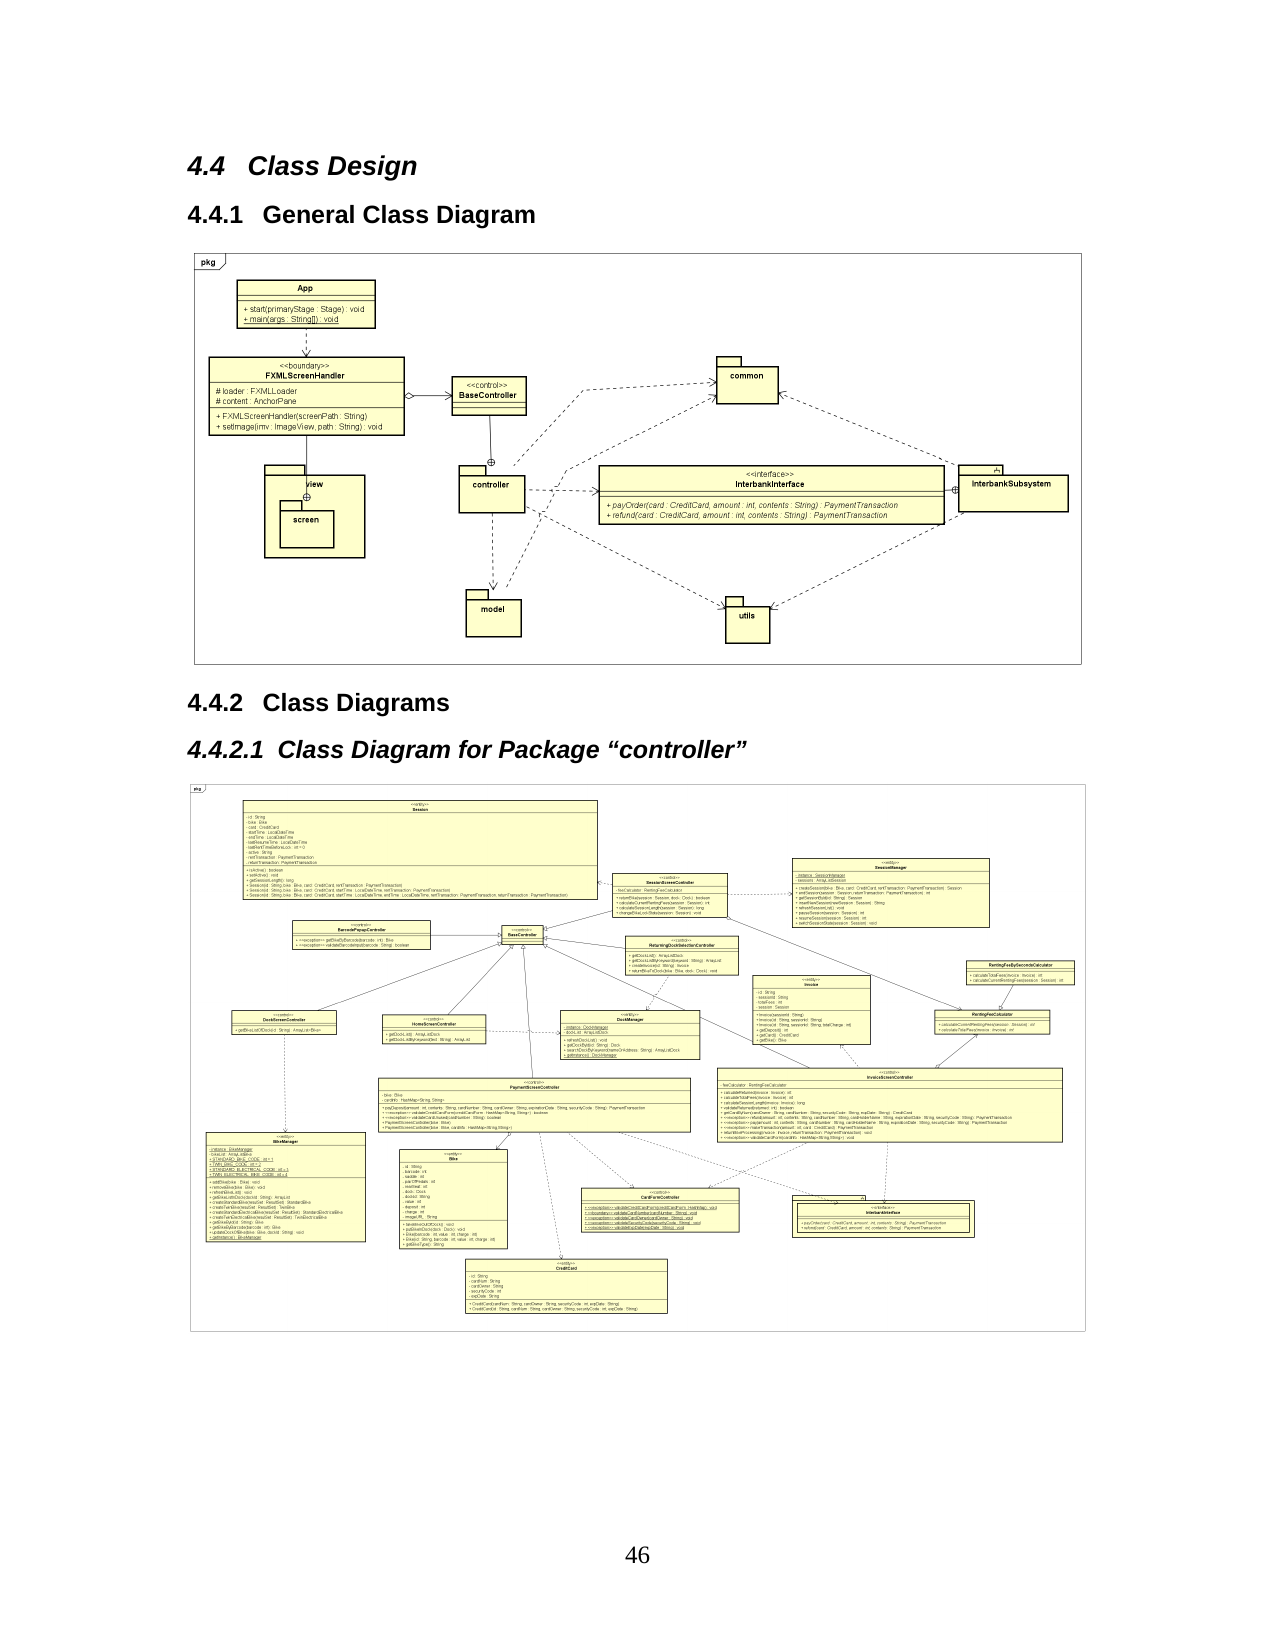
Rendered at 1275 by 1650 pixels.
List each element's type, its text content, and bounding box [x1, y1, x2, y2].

subtitle Class Diagrams [187, 688, 1087, 717]
subtitle General Class Diagram [187, 200, 1087, 229]
subtitle Class Diagram for Package “controller” [187, 735, 1087, 764]
subtitle Class Design [187, 150, 1087, 181]
picture [187, 247, 1088, 670]
picture [187, 782, 1088, 1334]
